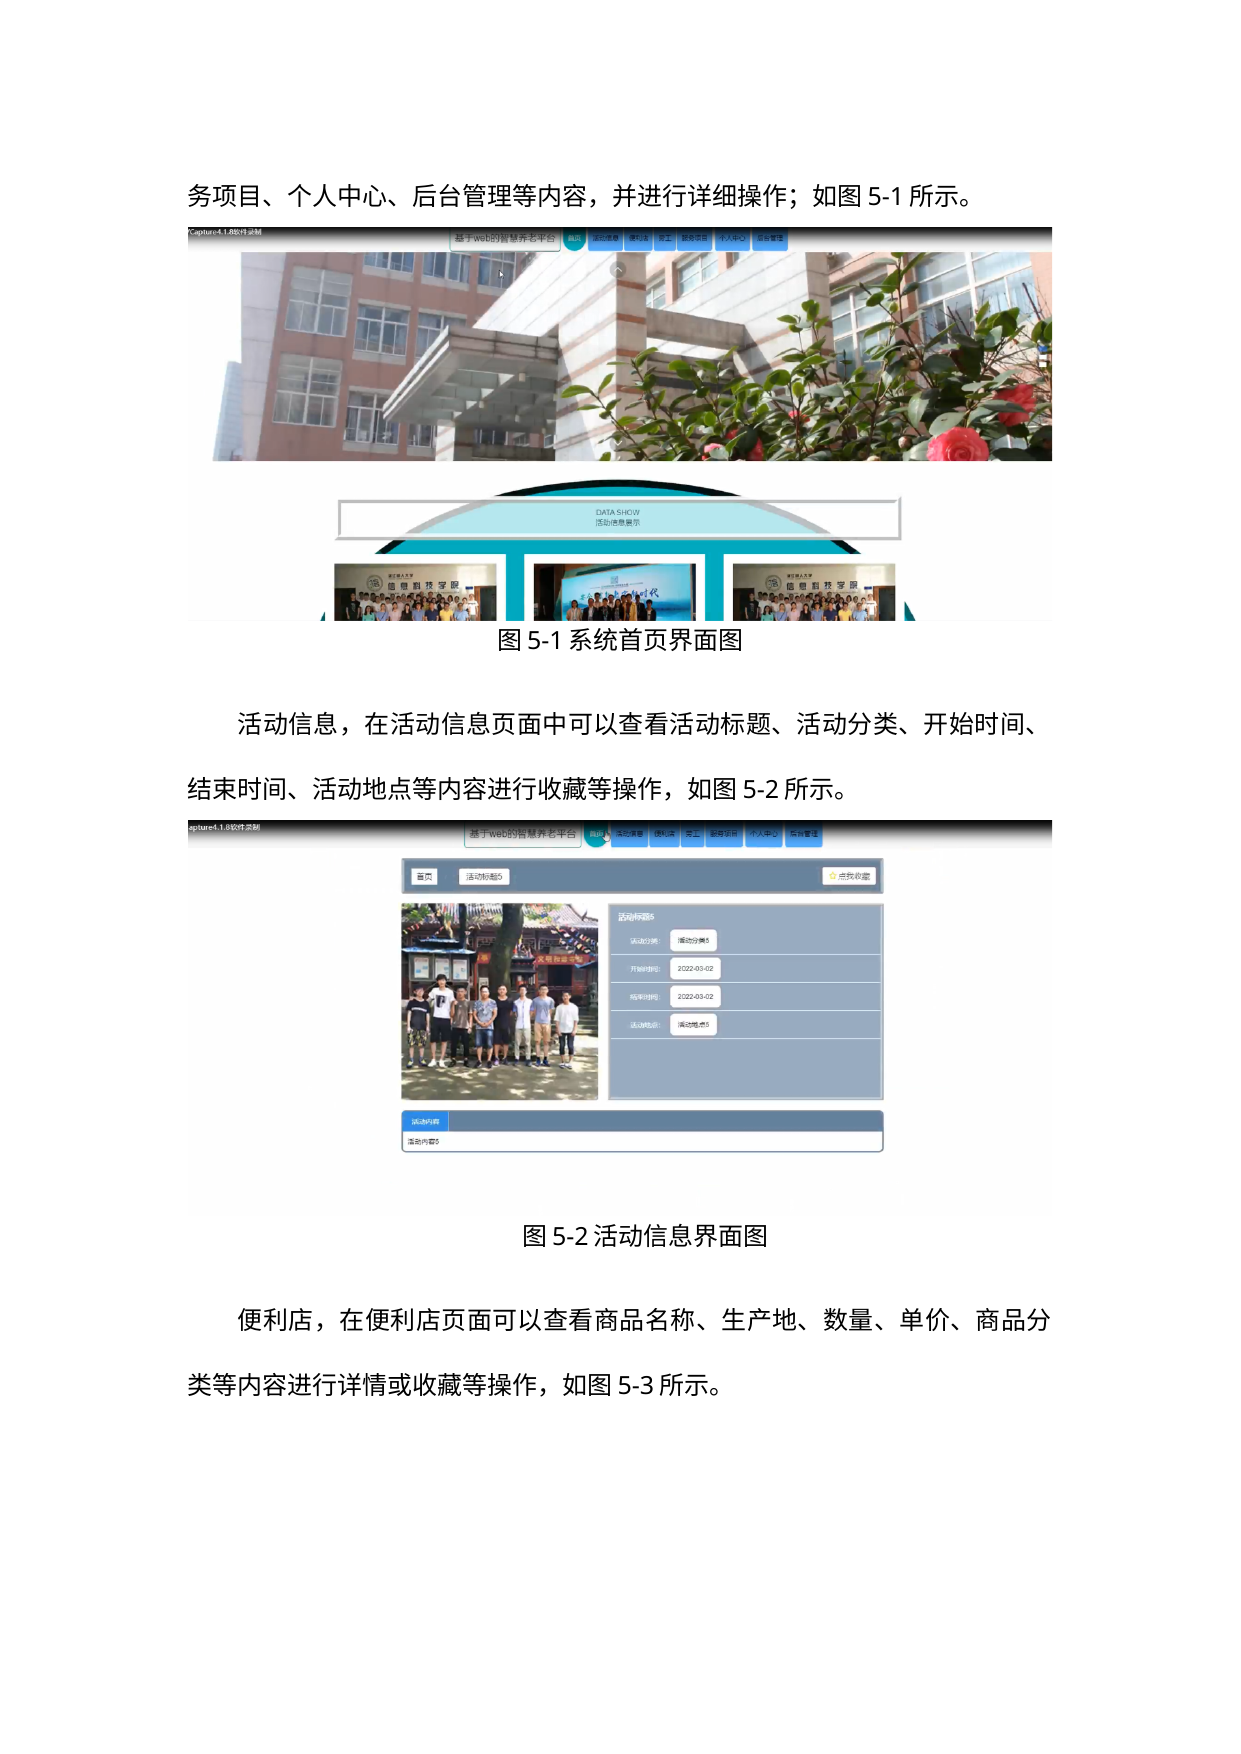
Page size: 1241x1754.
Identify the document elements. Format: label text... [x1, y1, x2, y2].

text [187, 162, 1053, 227]
text 便利店，在便利店页面可以查看商品名称、生产地、数量、单价、商品分类等内容进行详情或收藏等操作，如图5-3所示。 [187, 1286, 1053, 1416]
text 图5-1系统首页界面图 [187, 620, 1053, 656]
picture [188, 820, 1053, 1216]
picture [188, 227, 1053, 621]
text 活动信息，在活动信息页面中可以查看活动标题、活动分类、开始时间、结束时间、活动地点等内容进行收藏等操作，如图5-2所示。 [187, 690, 1053, 820]
text 图5-2活动信息界面图 [187, 1216, 1053, 1252]
